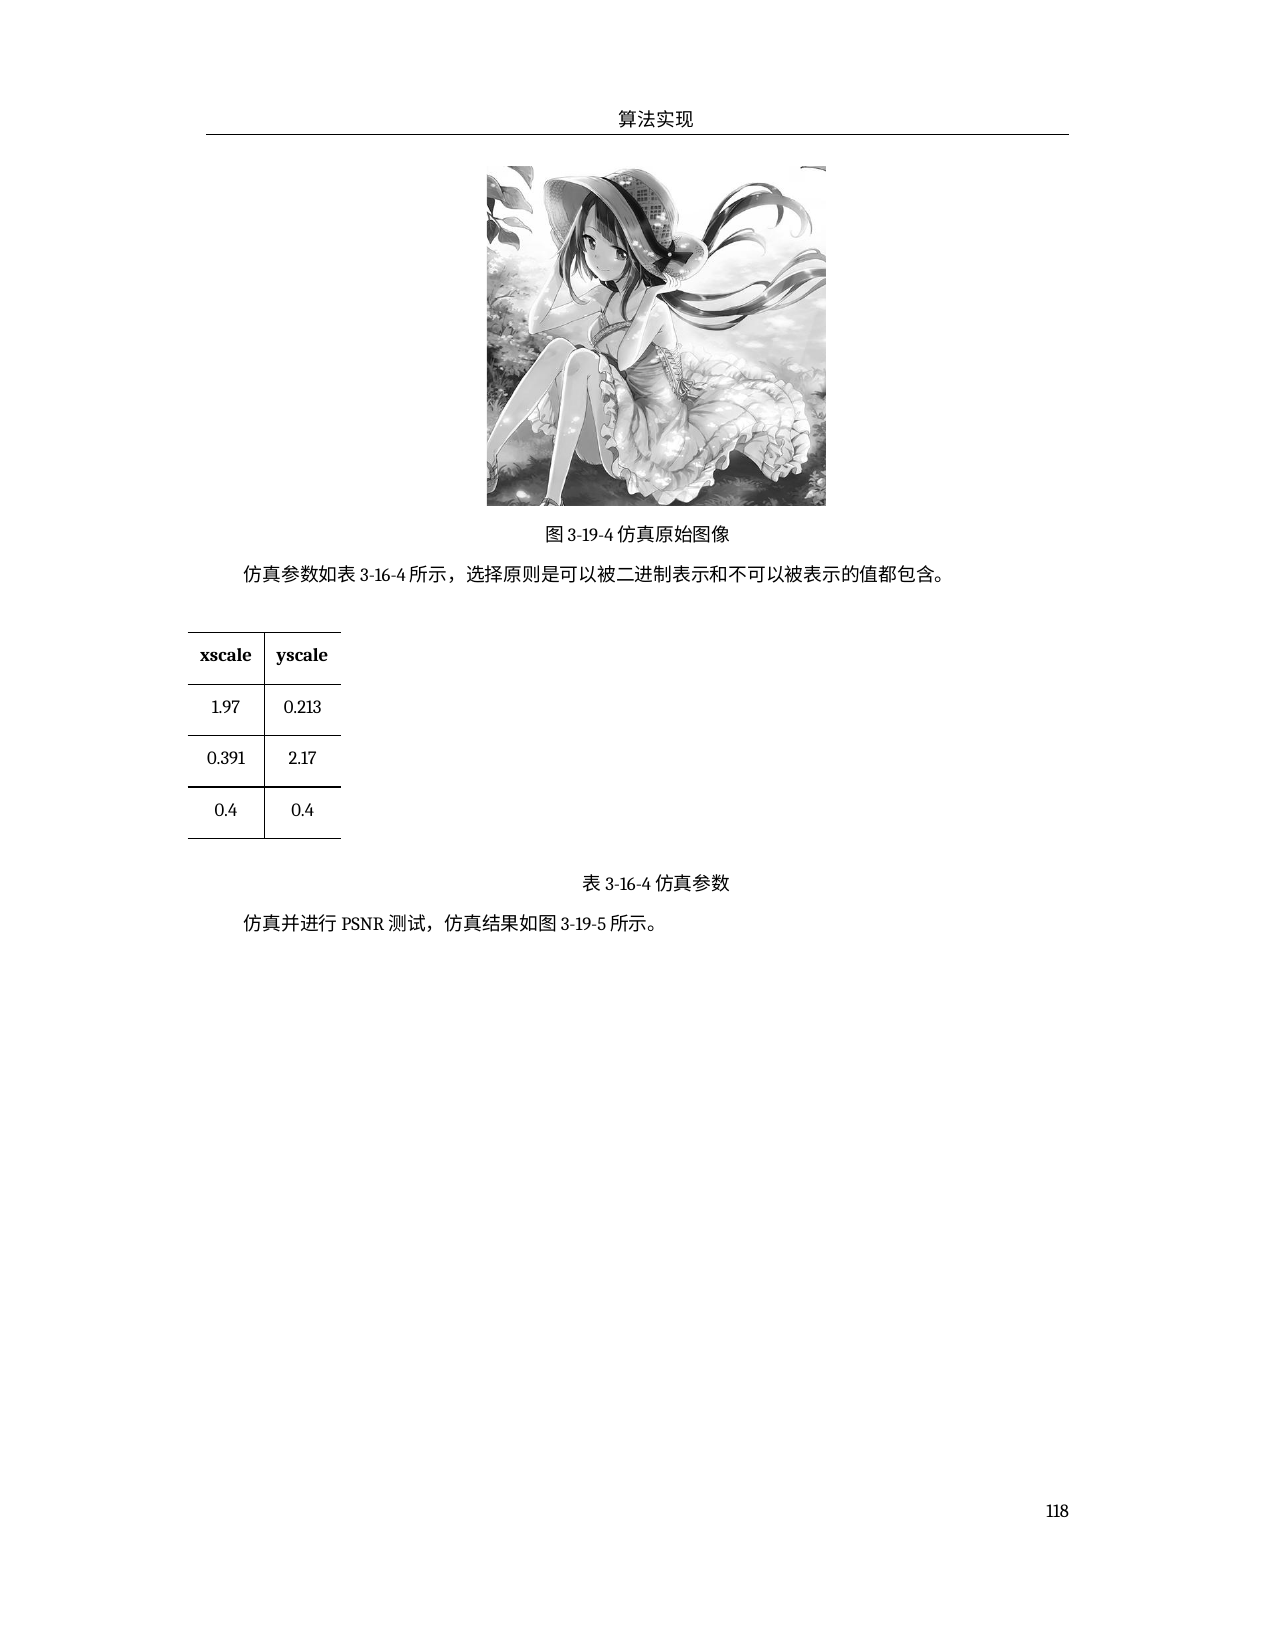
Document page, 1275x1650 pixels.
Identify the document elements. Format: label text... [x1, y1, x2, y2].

text 仿真参数如表3-16-4所示，选择原则是可以被二进制表示和不可以被表示的值都包含。 [206, 560, 1069, 587]
table_cell 0.213 [265, 685, 341, 735]
table_cell 0.4 [188, 788, 264, 838]
table_cell 0.4 [265, 788, 341, 838]
table_header yscale [265, 633, 341, 683]
text 表3-16-4 仿真参数 [206, 870, 1069, 896]
table_cell 1.97 [188, 685, 264, 735]
text 仿真并进行PSNR测试，仿真结果如图3-19-5所示。 [206, 908, 1069, 968]
picture [486, 166, 826, 506]
table_cell 0.391 [188, 736, 264, 786]
table_header xscale [188, 633, 264, 683]
table_cell 2.17 [265, 736, 341, 786]
